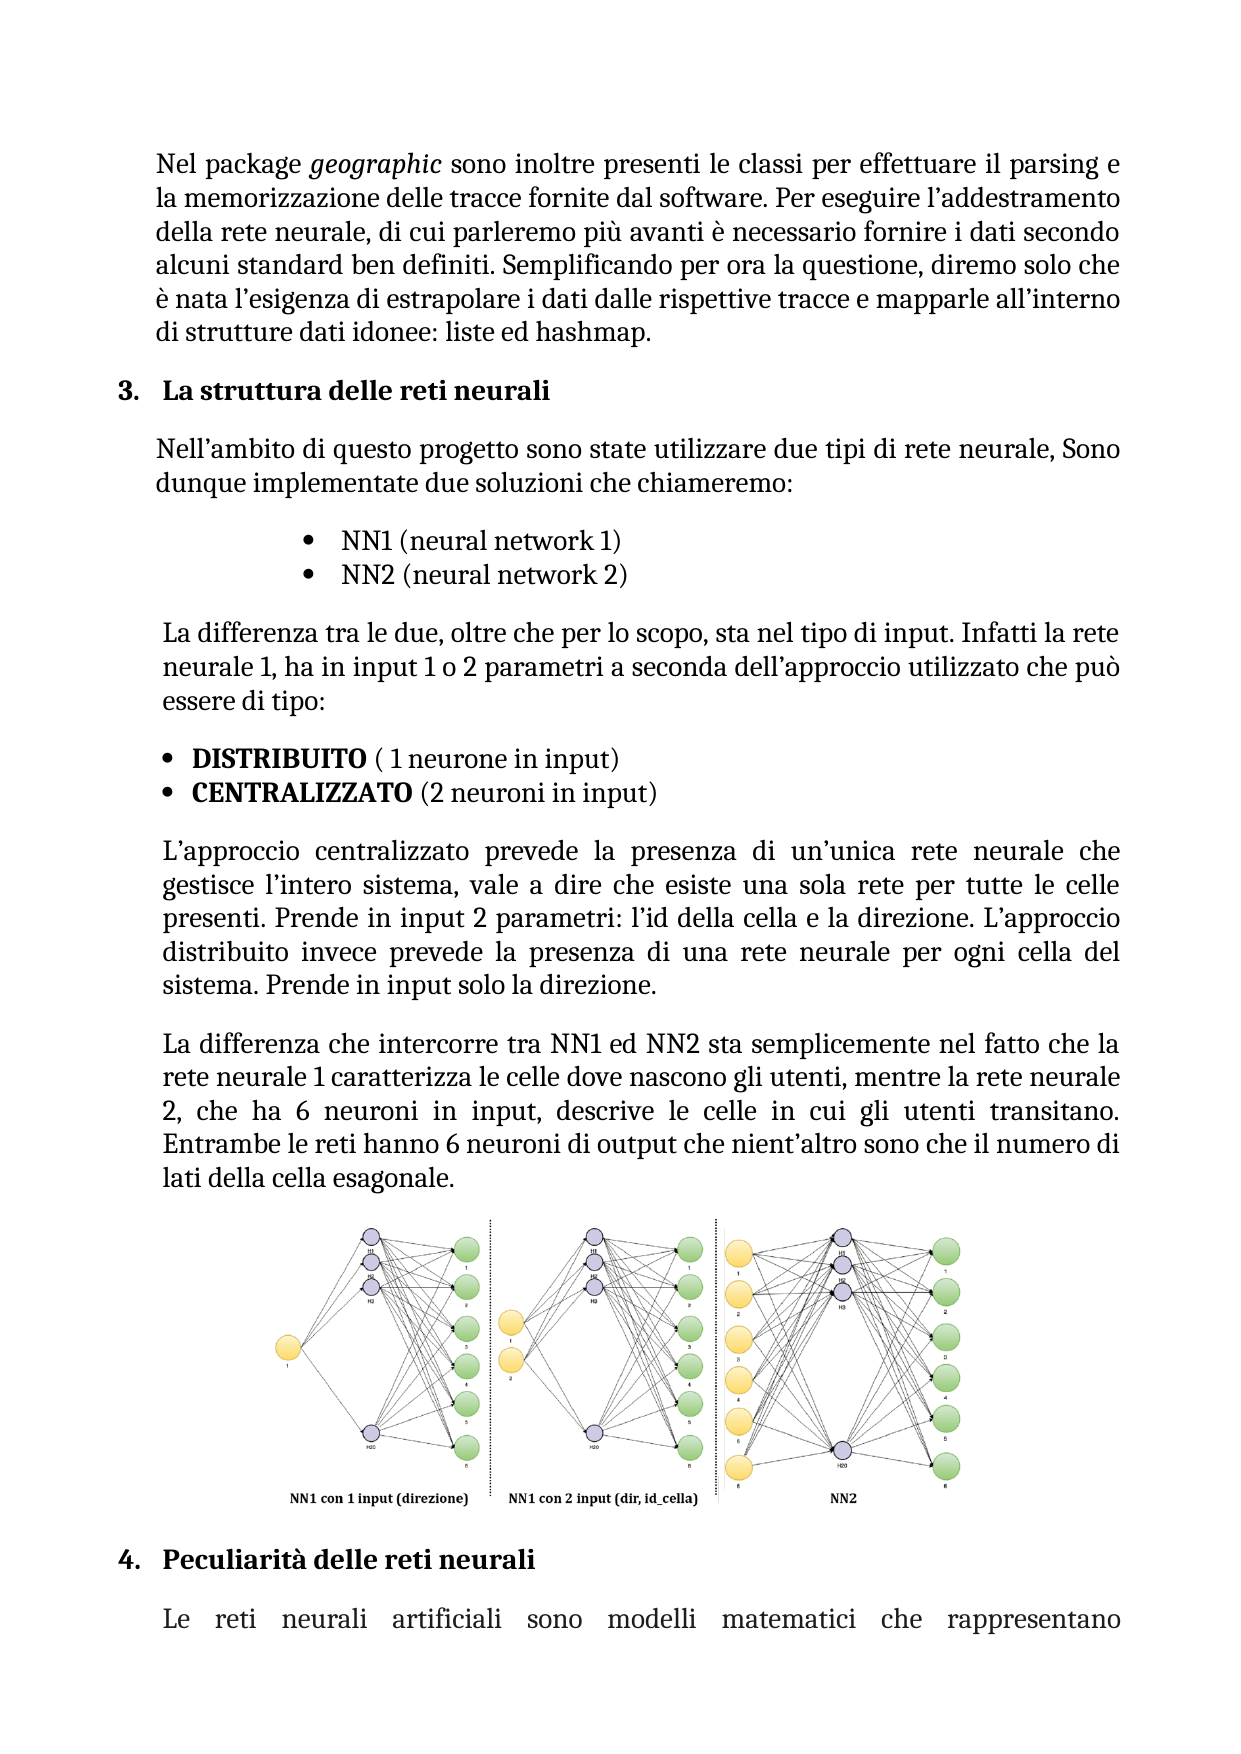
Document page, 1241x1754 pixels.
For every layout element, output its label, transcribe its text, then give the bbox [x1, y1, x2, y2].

text Nel package geographic sono inoltre presenti le classi per effettuare il parsing e la memorizzazione delle tracce fornite dal software. Per eseguire l’addestramento della rete neurale, di cui parleremo più avanti è necessario fornire i dati secondo alcuni standard ben definiti. Semplificando per ora la questione, diremo solo che è nata l’esigenza di estrapolare i dati dalle rispettive tracce e mapparle all’interno di strutture dati idonee: liste ed hashmap. [156, 148, 1122, 349]
list DISTRIBUITO ( 1 neurone in input) [162, 742, 1122, 776]
list La struttura delle reti neurali [118, 374, 1122, 407]
list Peculiarità delle reti neurali [118, 1543, 1122, 1577]
text L’approccio centralizzato prevede la presenza di un’unica rete neurale che gestisce l’intero sistema, vale a dire che esiste una sola rete per tutte le celle presenti. Prende in input 2 parametri: l’id della cella e la direzione. L’approccio distribuito invece prevede la presenza di una rete neurale per ogni cella del sistema. Prende in input solo la direzione. [162, 834, 1122, 1002]
picture [271, 1219, 969, 1519]
text Nell’ambito di questo progetto sono state utilizzare due tipi di rete neurale, Sono dunque implementate due soluzioni che chiameremo: [156, 432, 1122, 499]
list NN1 (neural network 1) [303, 524, 1122, 558]
list CENTRALIZZATO (2 neuroni in input) [162, 776, 1122, 809]
text La differenza che intercorre tra NN1 ed NN2 sta semplicemente nel fatto che la rete neurale 1 caratterizza le celle dove nascono gli utenti, mentre la rete neurale 2, che ha 6 neuroni in input, descrive le celle in cui gli utenti transitano. Entrambe le reti hanno 6 neuroni di output che nient’altro sono che il numero di lati della cella esagonale. [162, 1027, 1122, 1195]
list NN2 (neural network 2) [303, 558, 1122, 592]
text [162, 1602, 1122, 1635]
text La differenza tra le due, oltre che per lo scopo, sta nel tipo di input. Infatti la rete neurale 1, ha in input 1 o 2 parametri a seconda dell’approccio utilizzato che può essere di tipo: [162, 617, 1122, 717]
